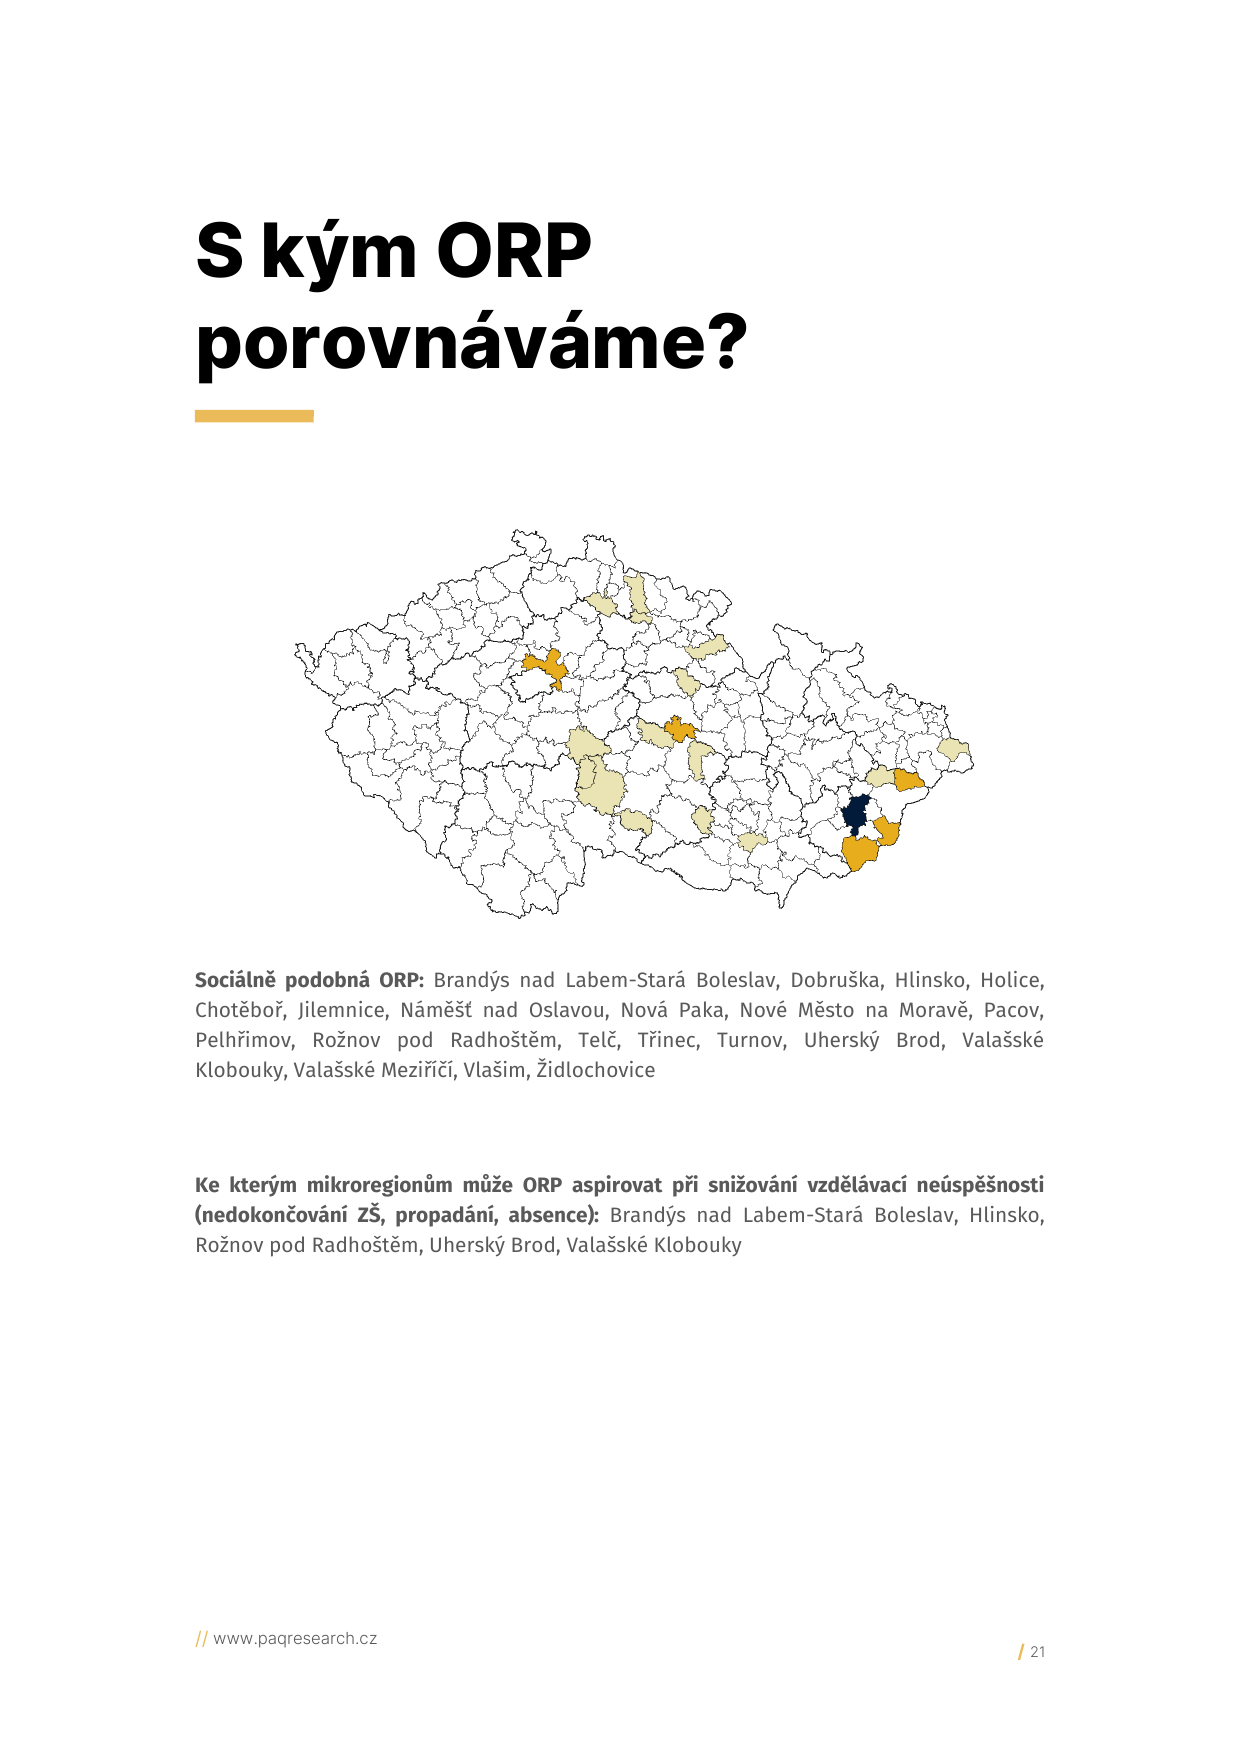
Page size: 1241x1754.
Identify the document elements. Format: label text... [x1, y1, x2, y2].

picture [194, 461, 1068, 946]
text Sociálně podobná ORP: Brandýs nad Labem-Stará Boleslav, Dobruška, Hlinsko, Holice, Chotěboř, Jilemnice, Náměšť nad Oslavou, Nová Paka, Nové Město na Moravě, Pacov, Pelhřimov, Rožnov pod Radhoštěm, Telč, Třinec, Turnov, Uherský Brod, Valašské Klobouky, Valašské Meziříčí, Vlašim, Židlochovice [195, 962, 1045, 1083]
text Ke kterým mikroregionům může ORP aspirovat při snižování vzdělávací neúspěšnosti (nedokončování ZŠ, propadání, absence): Brandýs nad Labem-Stará Boleslav, Hlinsko, Rožnov pod Radhoštěm, Uherský Brod, Valašské Klobouky [195, 1168, 1045, 1258]
subtitle S kým ORP porovnáváme? [195, 205, 1045, 386]
